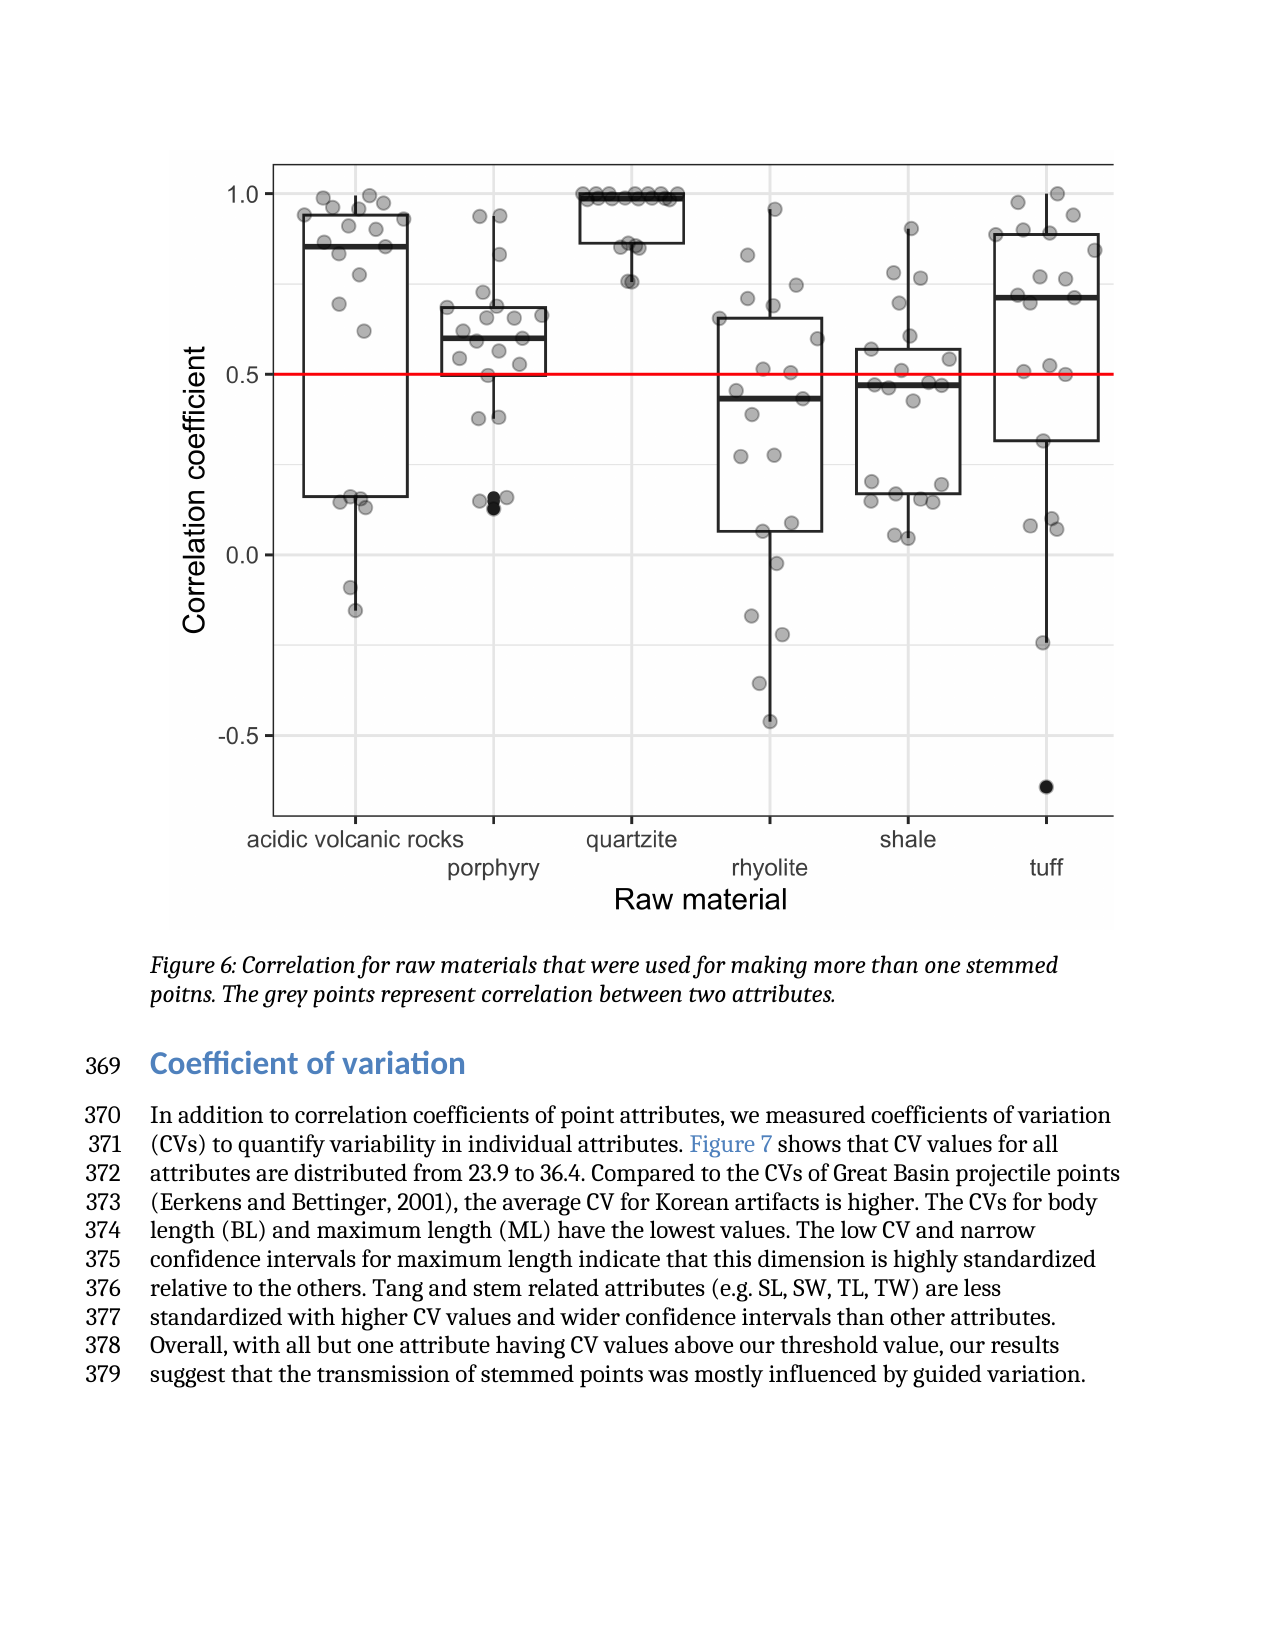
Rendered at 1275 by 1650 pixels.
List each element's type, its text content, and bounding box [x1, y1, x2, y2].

table_header Figure 6: Correlation for raw materials that were used for making more than one stemmed poitns. The grey points represent correlation between two attributes. [139, 150, 1114, 1021]
picture [168, 150, 1114, 930]
text In addition to correlation coefficients of point attributes, we measured coefficients of variation (CVs) to quantify variability in individual attributes. Figure 7 shows that CV values for all attributes are distributed from 23.9 to 36.4. Compared to the CVs of Great Basin projectile points (Eerkens and Bettinger, 2001), the average CV for Korean artifacts is higher. The CVs for body length (BL) and maximum length (ML) have the lowest values. The low CV and narrow confidence intervals for maximum length indicate that this dimension is highly standardized relative to the others. Tang and stem related attributes (e.g. SL, SW, TL, TW) are less standardized with higher CV values and wider confidence intervals than other attributes. Overall, with all but one attribute having CV values above our threshold value, our results suggest that the transmission of stemmed points was mostly influenced by guided variation. [150, 1101, 1125, 1389]
subtitle Coefficient of variation [150, 1042, 1125, 1082]
